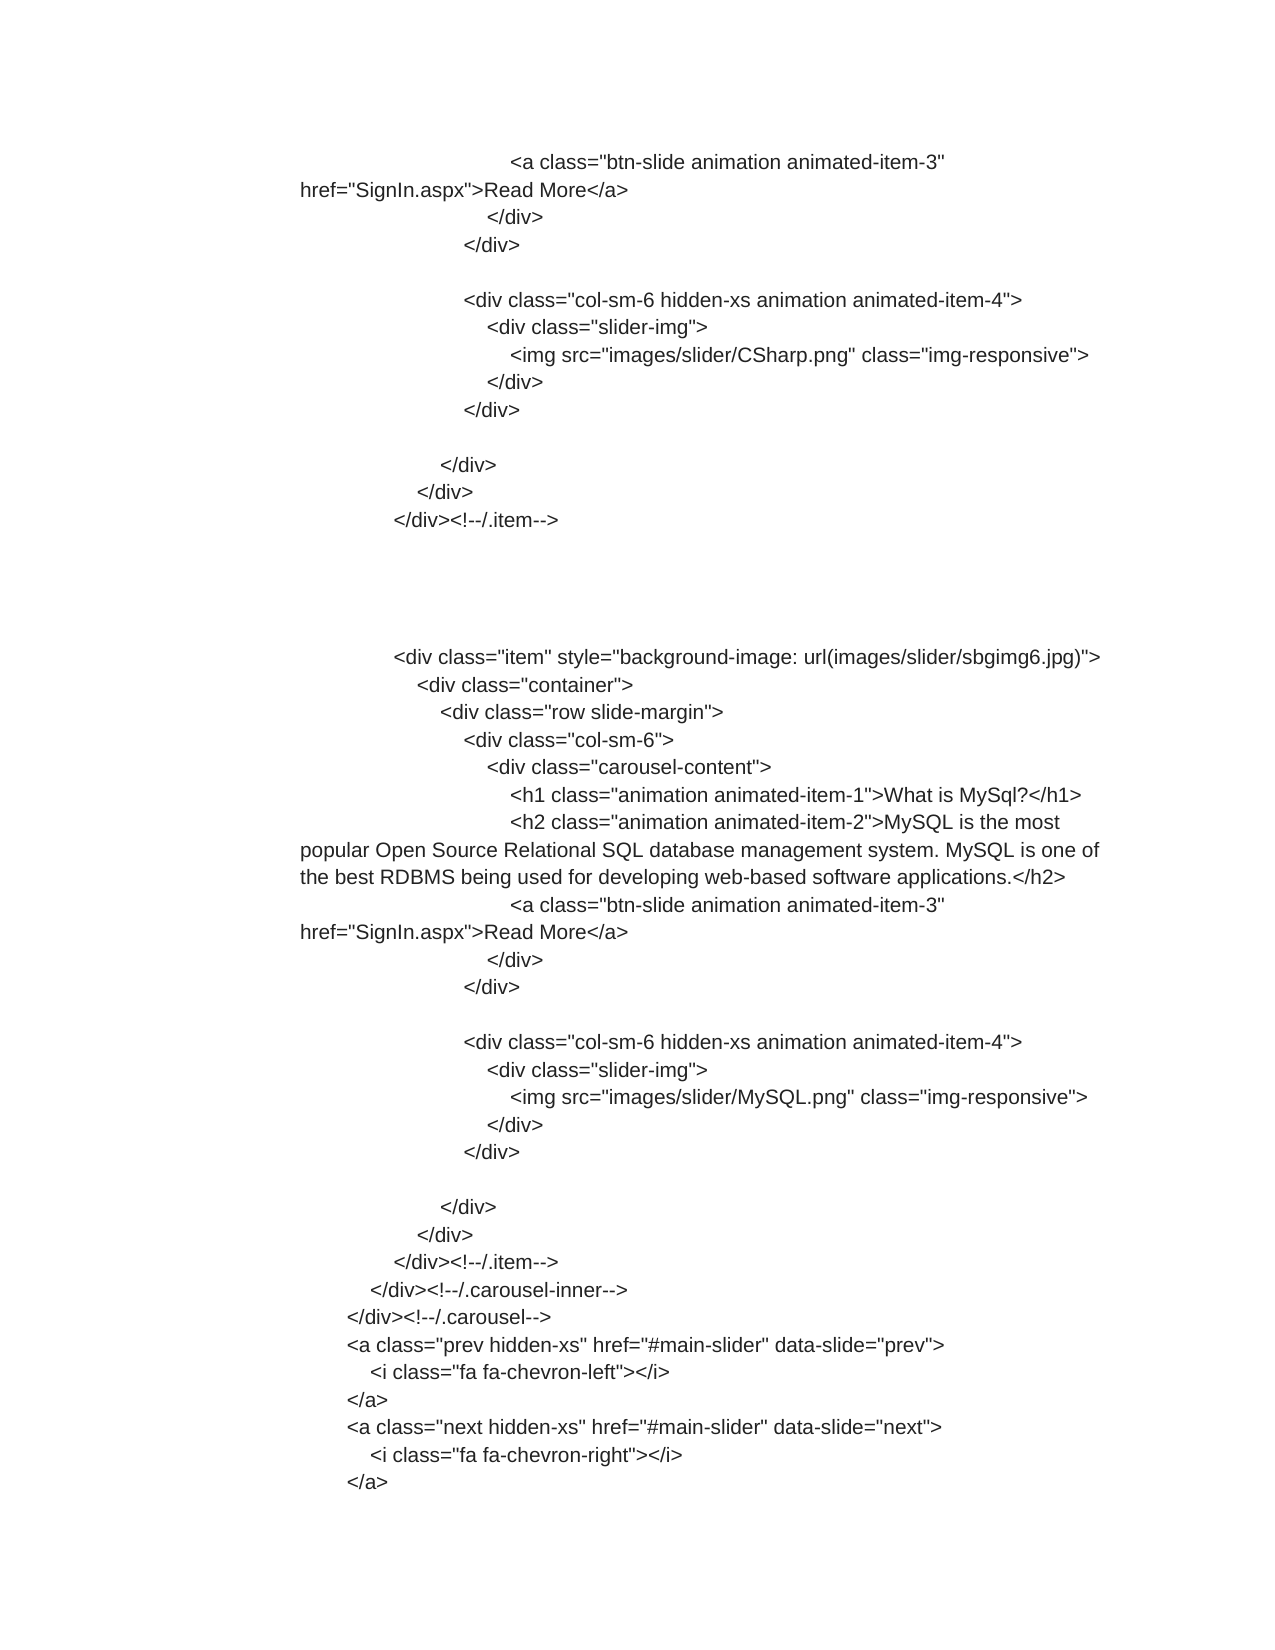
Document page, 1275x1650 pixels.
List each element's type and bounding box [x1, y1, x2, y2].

list [300, 150, 1125, 1494]
